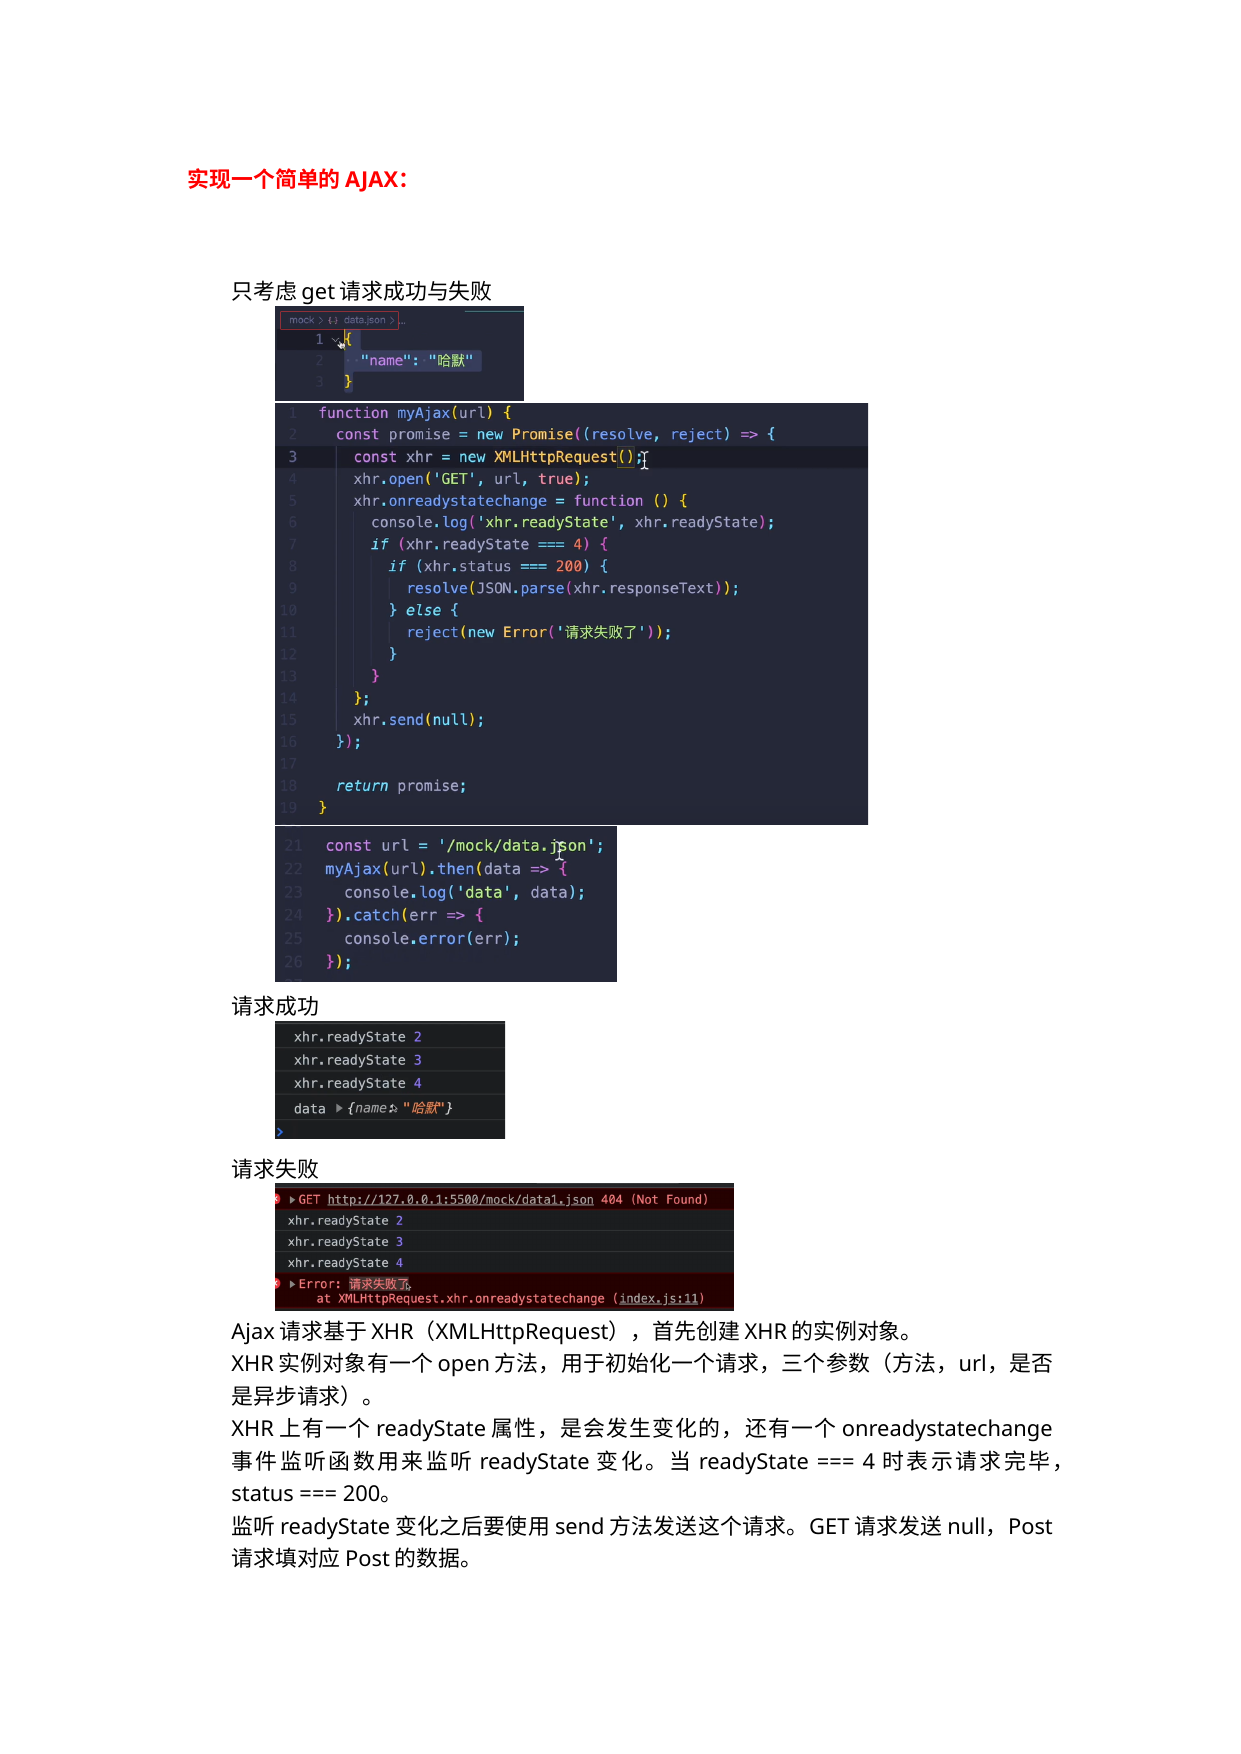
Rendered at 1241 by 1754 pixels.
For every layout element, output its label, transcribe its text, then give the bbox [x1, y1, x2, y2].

picture [275, 826, 617, 982]
text XHR实例对象有一个open方法，用于初始化一个请求，三个参数（方法，url，是否是异步请求）。 [231, 1346, 1053, 1411]
picture [275, 306, 524, 401]
picture [275, 1183, 734, 1311]
picture [275, 403, 869, 825]
text Ajax请求基于XHR（XMLHttpRequest），首先创建XHR的实例对象。 [231, 1314, 1053, 1346]
text 监听readyState变化之后要使用send方法发送这个请求。GET请求发送null，Post请求填对应Post的数据。 [231, 1509, 1053, 1574]
text 请求成功 [231, 989, 1053, 1021]
picture [275, 1021, 506, 1139]
subtitle 实现一个简单的AJAX： [187, 162, 1053, 194]
text 只考虑get请求成功与失败 [231, 274, 1053, 306]
text XHR上有一个readyState属性，是会发生变化的，还有一个onreadystatechange事件监听函数用来监听readyState变化。当readyState === 4时表示请求完毕，status === 200。 [231, 1411, 1053, 1509]
text 请求失败 [231, 1151, 1053, 1184]
